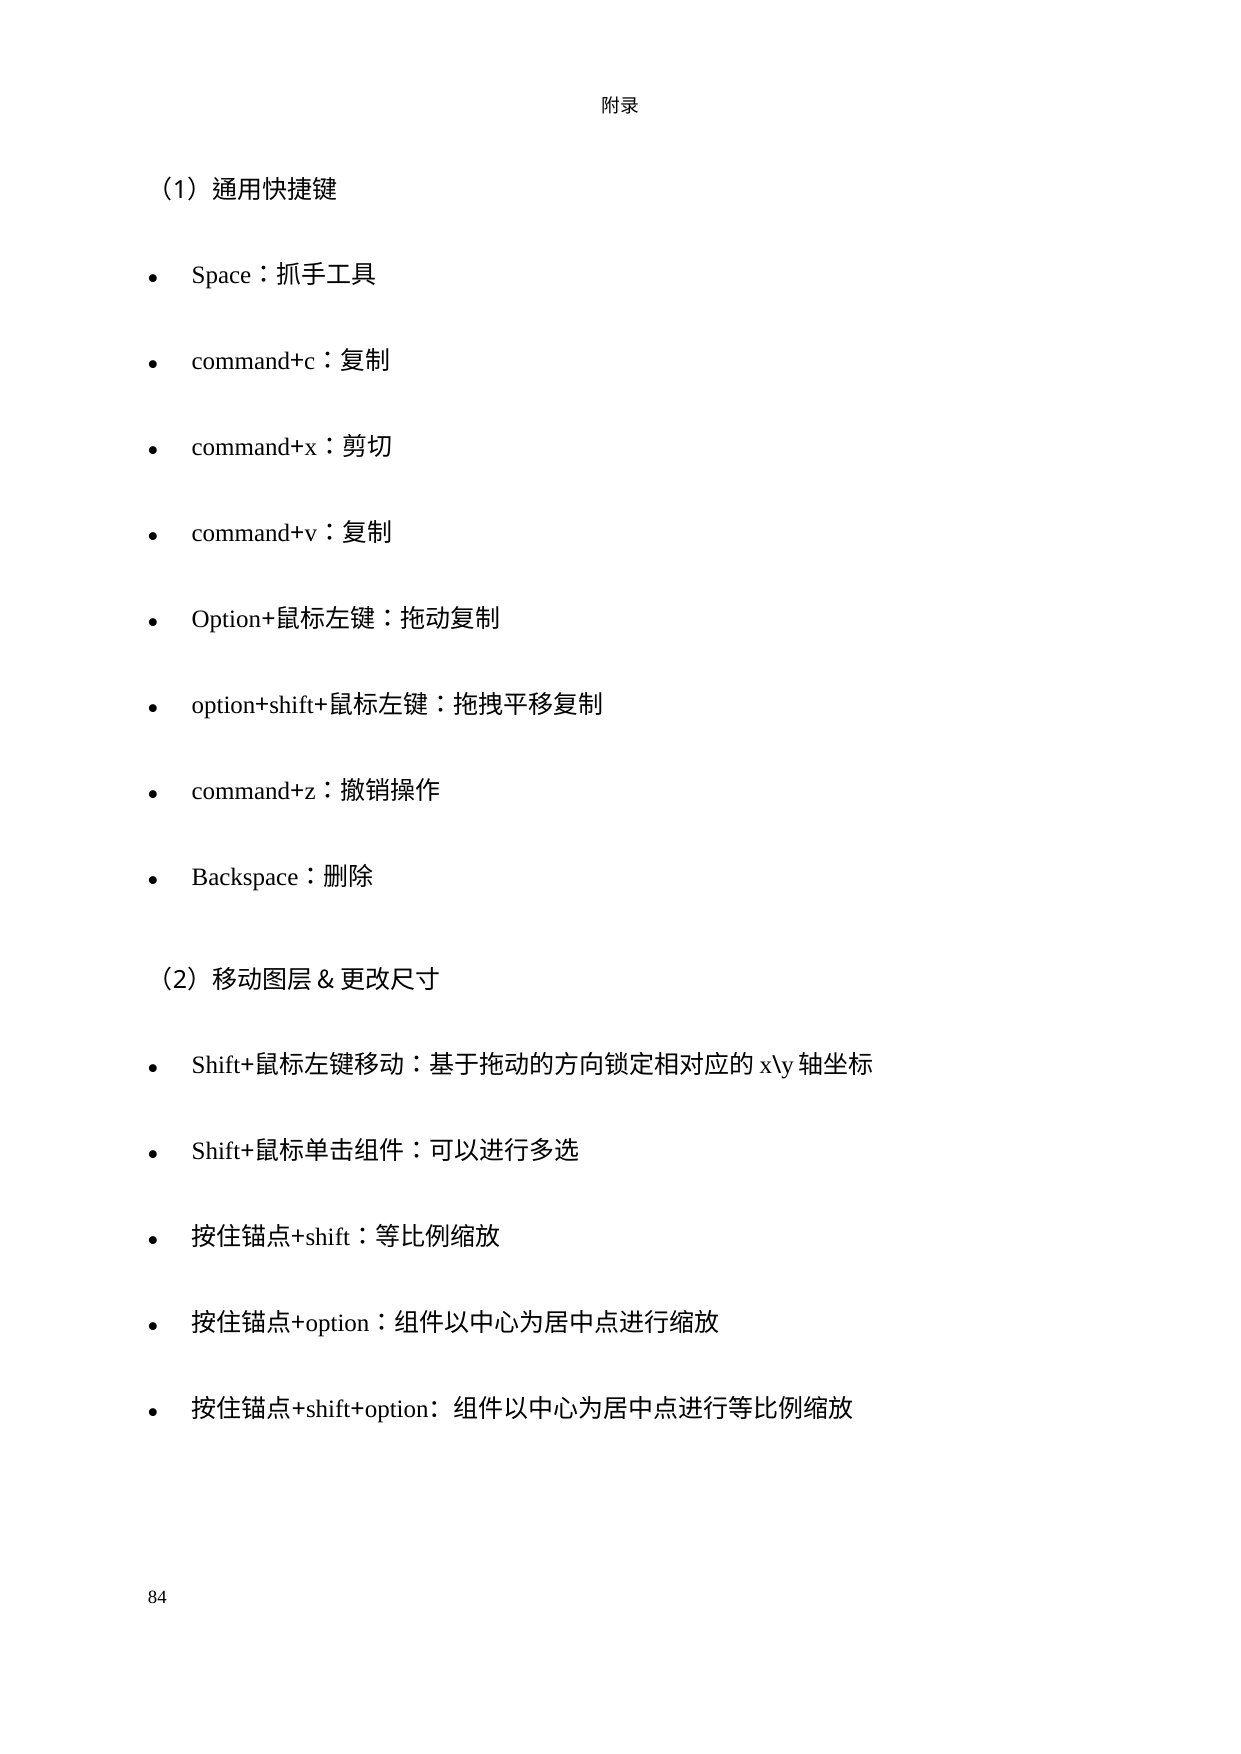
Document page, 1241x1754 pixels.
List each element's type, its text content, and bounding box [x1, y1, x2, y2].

list Shift+鼠标左键移动：基于拖动的方向锁定相对应的x\y轴坐标 [148, 1029, 1092, 1097]
list Option+鼠标左键：拖动复制 [148, 583, 1092, 651]
list command+c：复制 [148, 325, 1092, 393]
list Space：抓手工具 [148, 239, 1092, 307]
list command+x：剪切 [148, 411, 1092, 479]
list 按住锚点+option：组件以中心为居中点进行缩放 [148, 1287, 1092, 1355]
list option+shift+鼠标左键：拖拽平移复制 [148, 669, 1092, 737]
list Backspace：删除 [148, 841, 1092, 909]
list Shift+鼠标单击组件：可以进行多选 [148, 1115, 1092, 1183]
list command+z：撤销操作 [148, 755, 1092, 823]
list 按住锚点+shift+option：组件以中心为居中点进行等比例缩放 [148, 1373, 1092, 1441]
subtitle 通用快捷键 [148, 154, 1092, 222]
list command+v：复制 [148, 497, 1092, 565]
list 按住锚点+shift：等比例缩放 [148, 1201, 1092, 1269]
subtitle 移动图层 & 更改尺寸 [148, 944, 1092, 1012]
